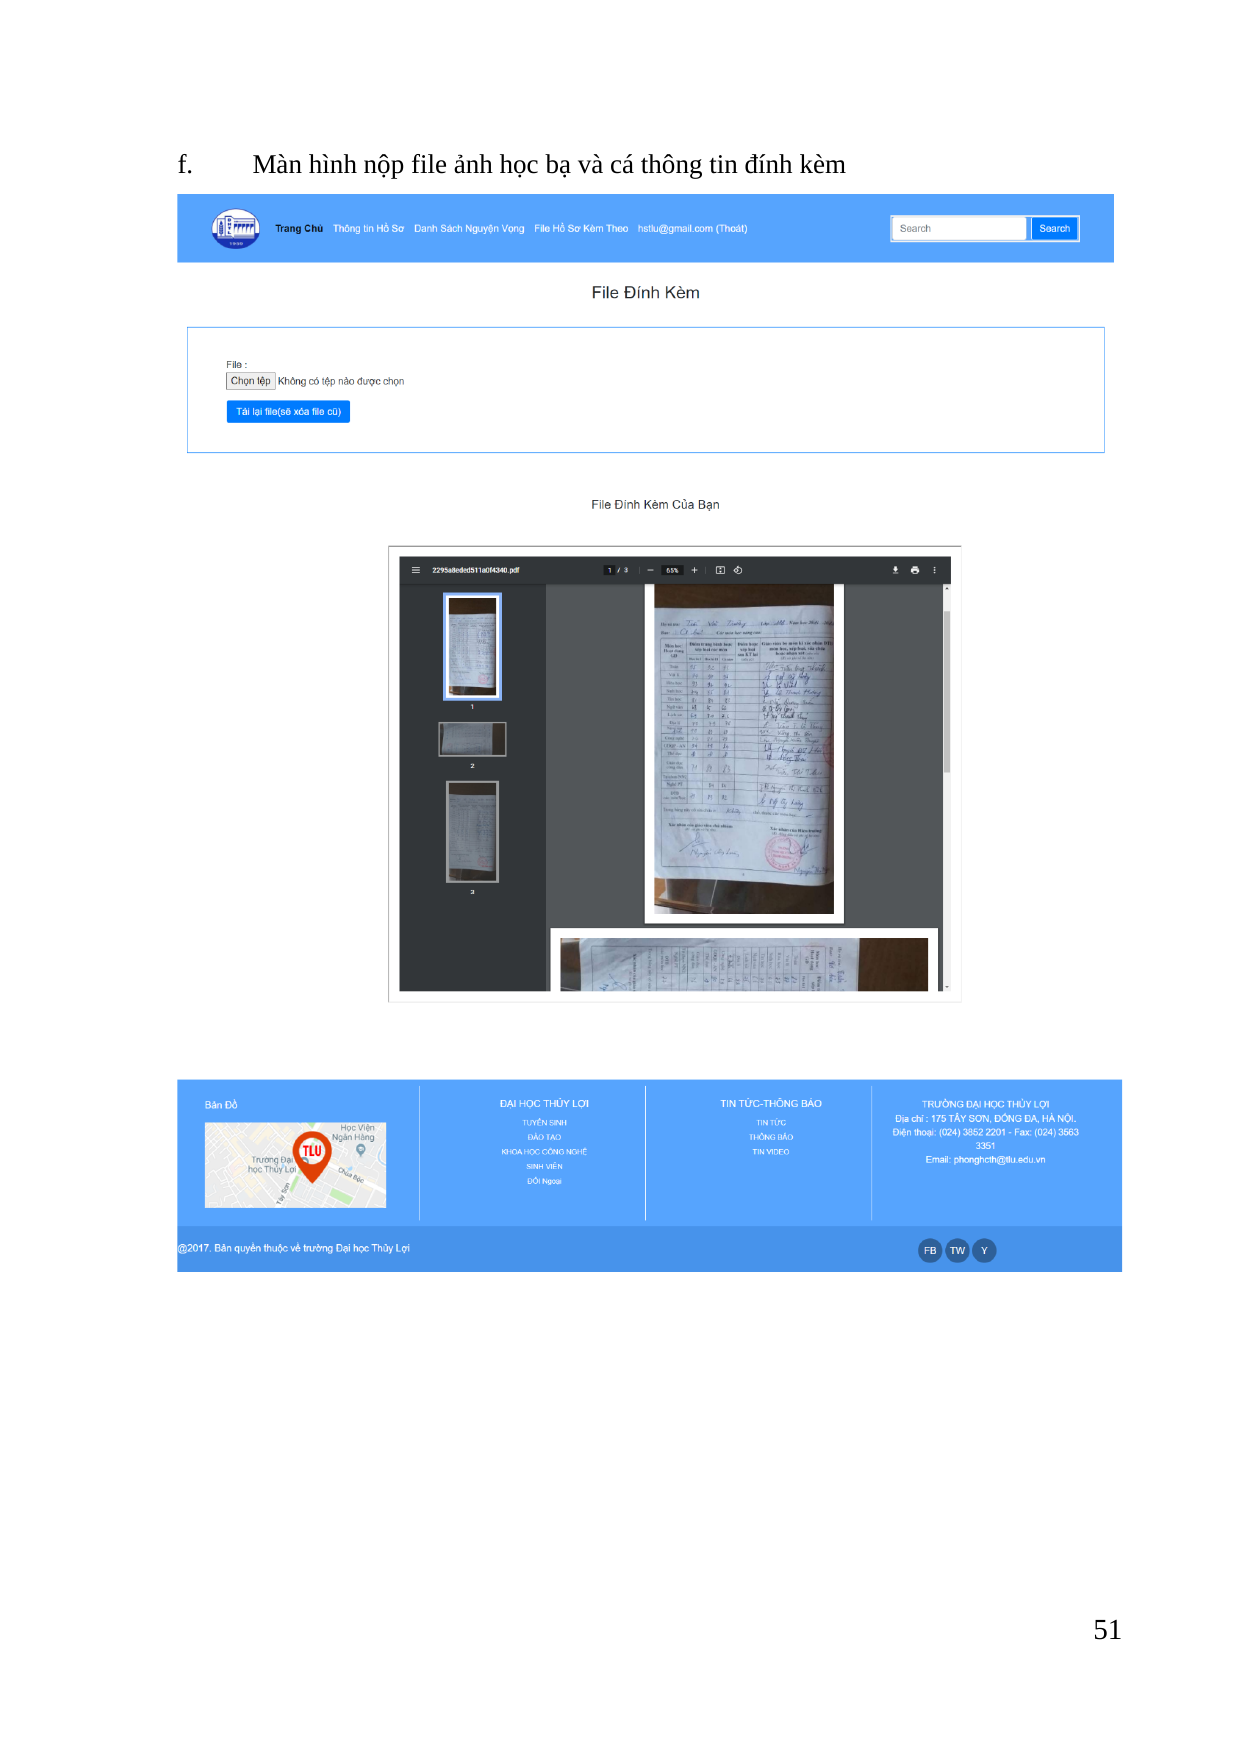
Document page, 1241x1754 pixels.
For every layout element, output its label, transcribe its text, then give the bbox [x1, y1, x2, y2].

picture [177, 194, 1123, 1272]
list Màn hình nộp file ảnh học bạ và cá thông tin đính kèm [177, 148, 1122, 179]
